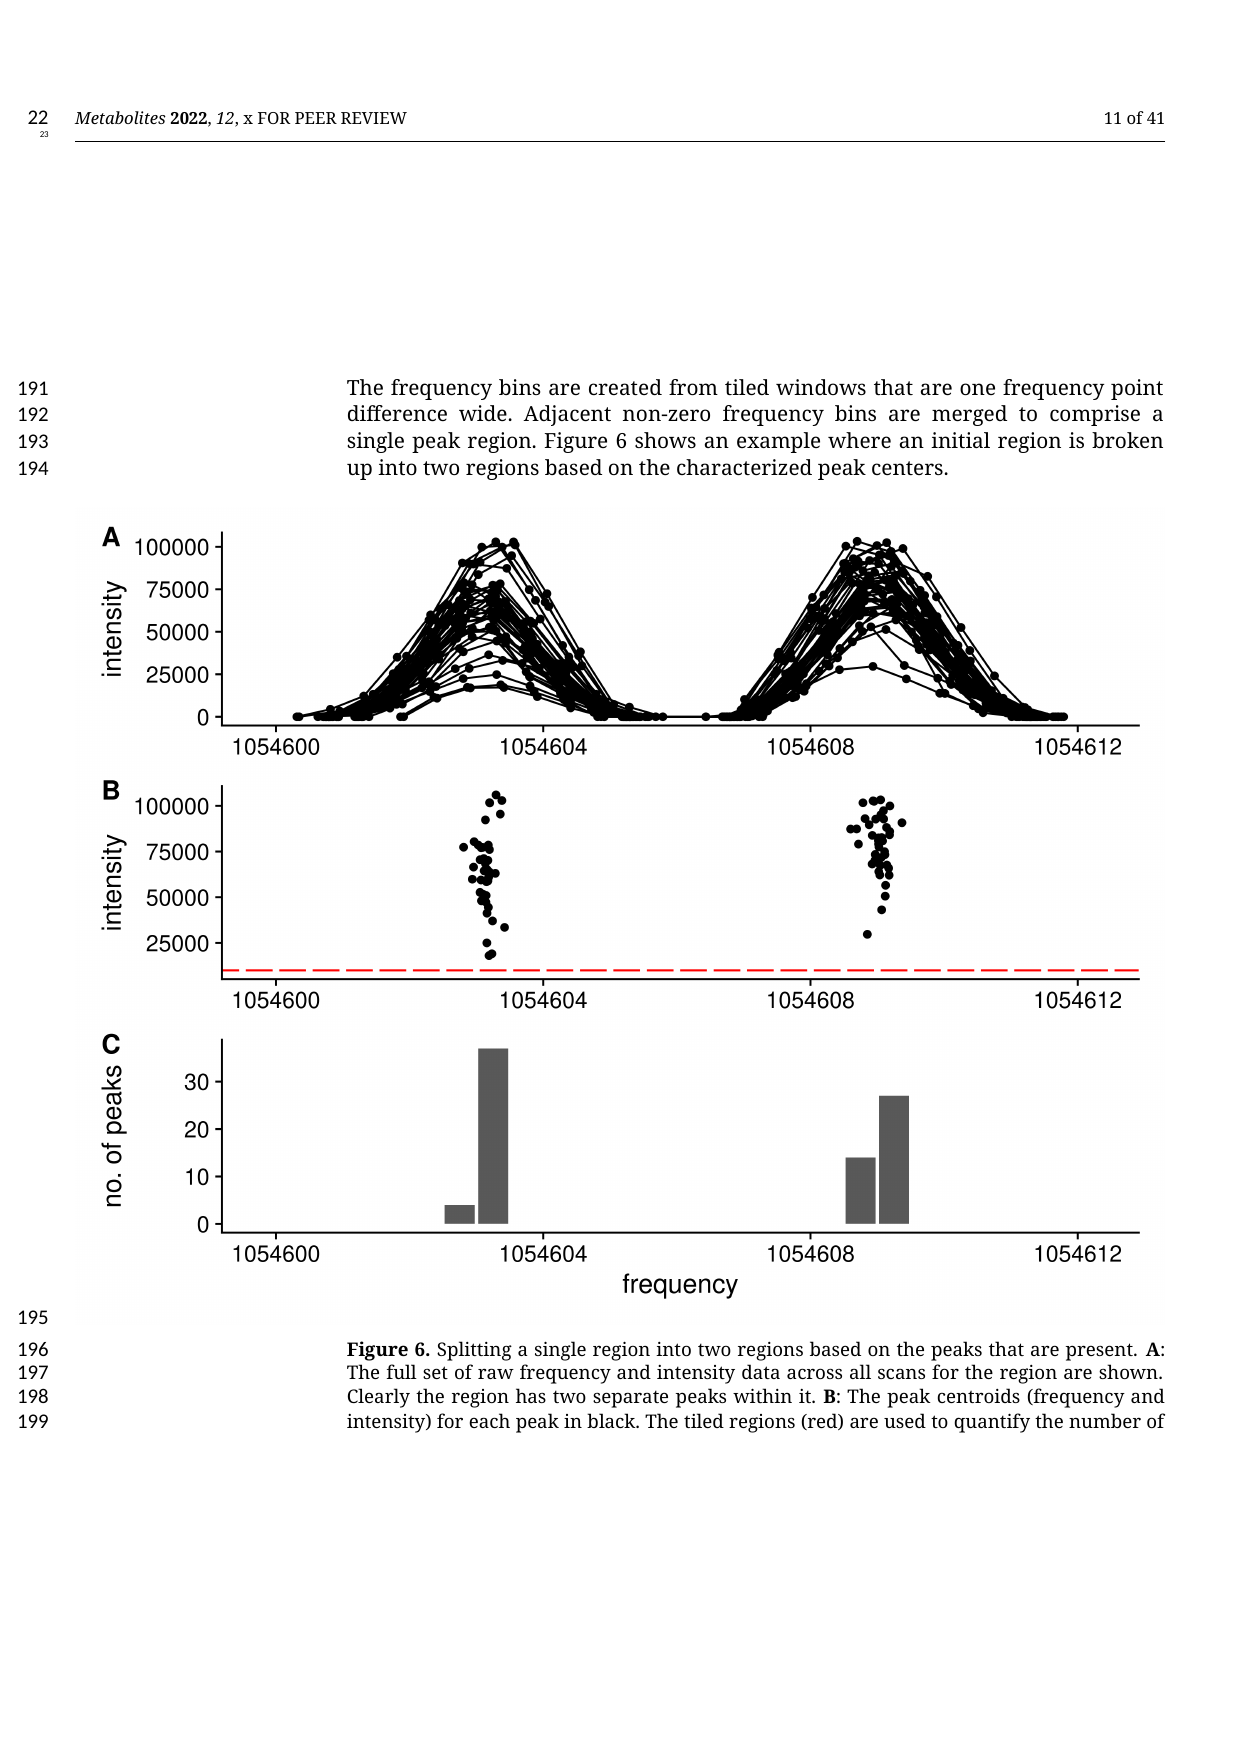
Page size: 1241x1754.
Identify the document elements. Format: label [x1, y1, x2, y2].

text [347, 374, 1165, 482]
picture [75, 507, 1165, 1325]
text [347, 1337, 1165, 1434]
